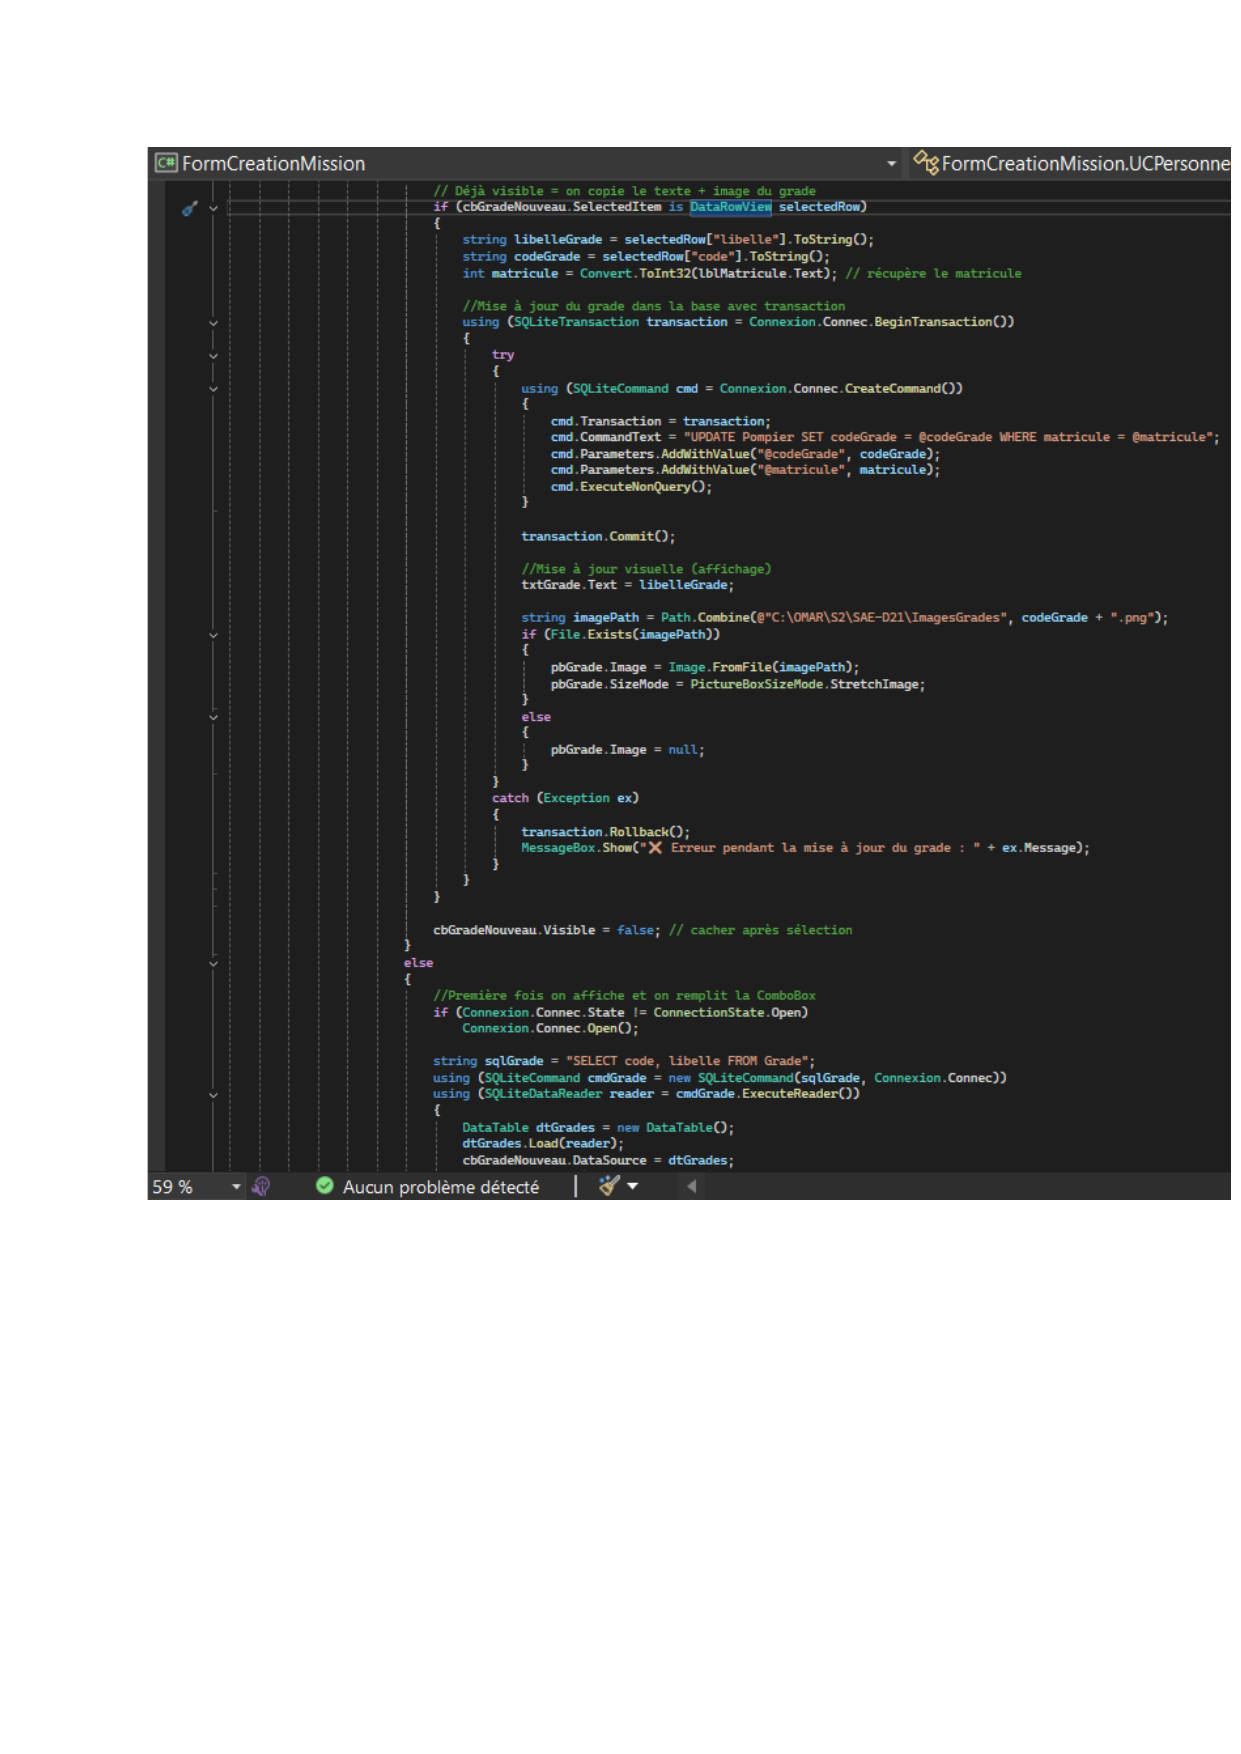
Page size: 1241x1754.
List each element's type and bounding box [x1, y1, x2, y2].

picture [147, 147, 1231, 1200]
